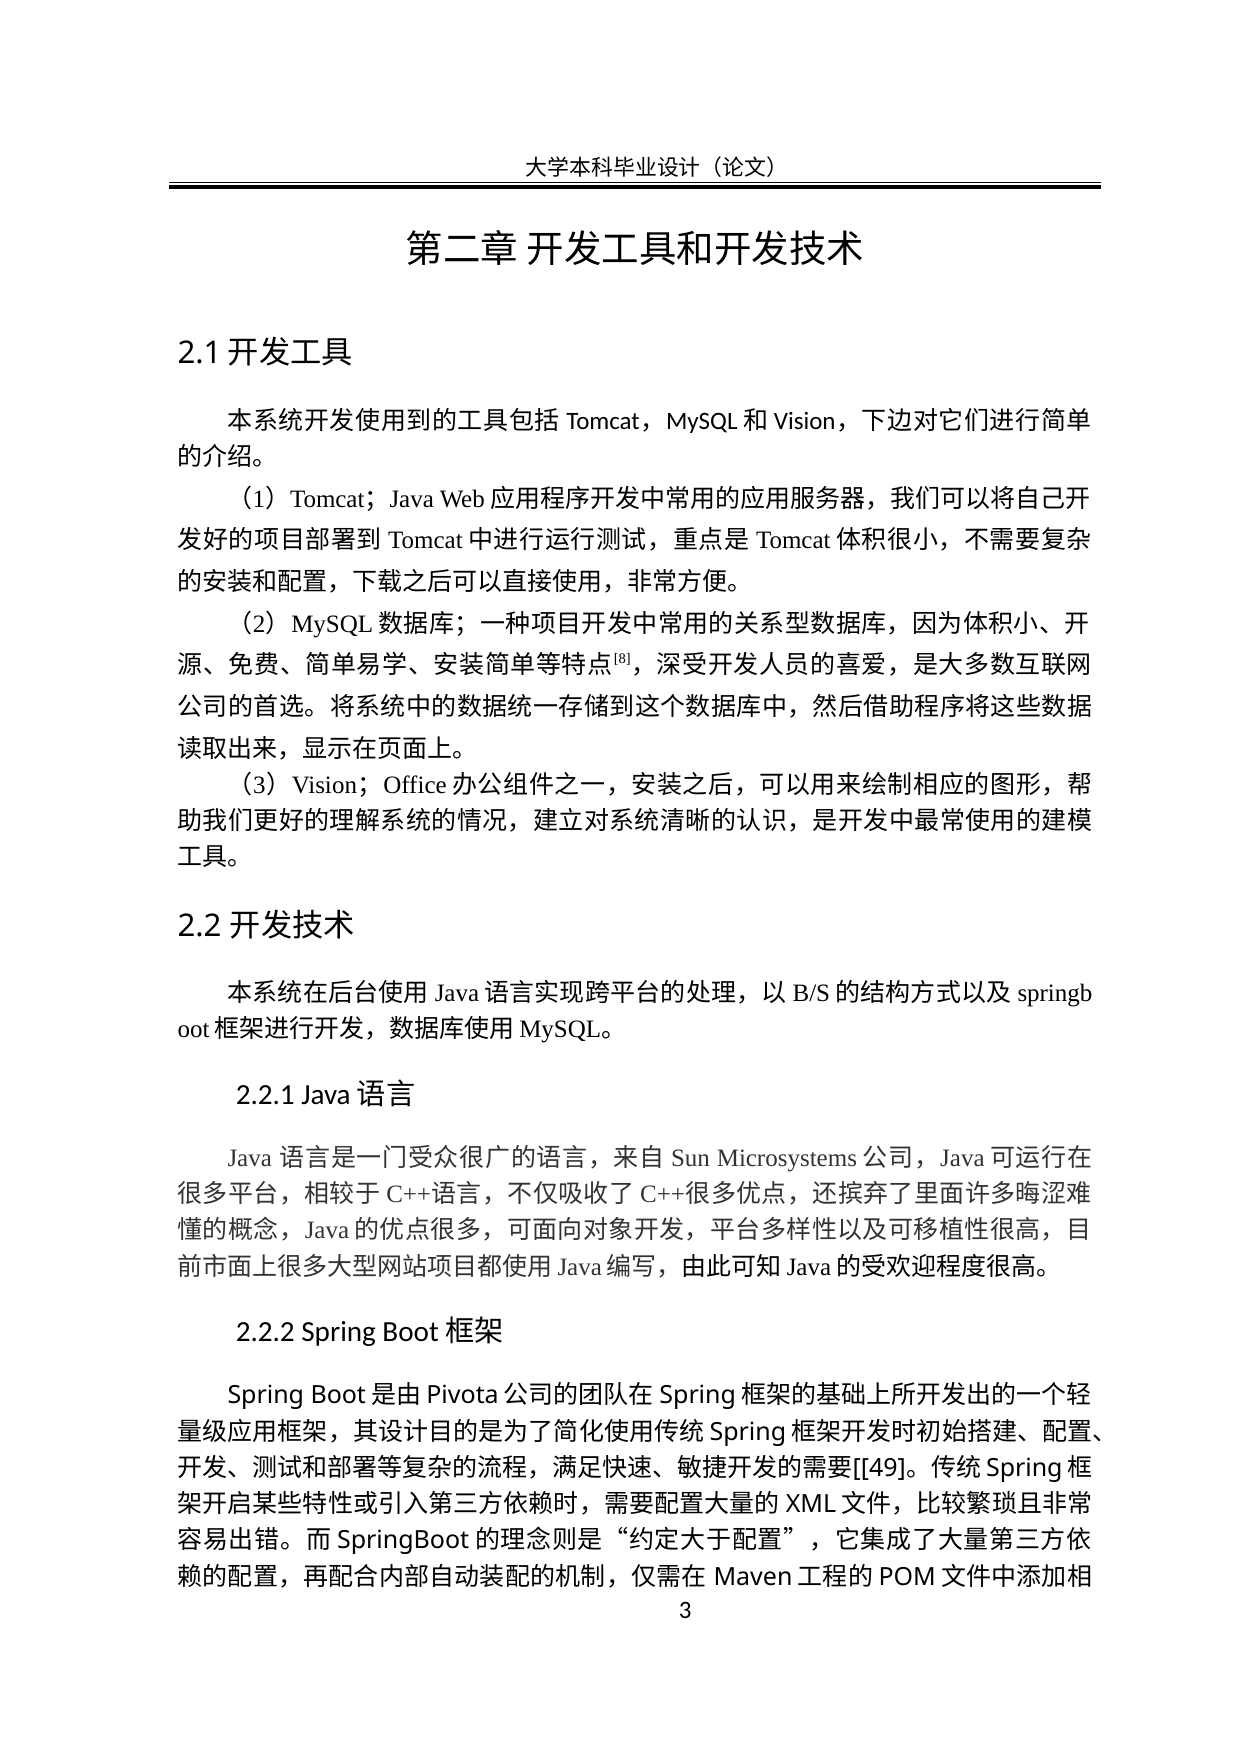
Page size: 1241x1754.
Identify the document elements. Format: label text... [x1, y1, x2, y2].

subtitle 2.2.1 Java语言 [177, 1070, 1092, 1112]
text 本系统开发使用到的工具包括Tomcat，MySQL和Vision，下边对它们进行简单的介绍。 [177, 400, 1092, 473]
text （3）Vision；Office办公组件之一，安装之后，可以用来绘制相应的图形，帮助我们更好的理解系统的情况，建立对系统清晰的认识，是开发中最常使用的建模工具。 [177, 764, 1092, 873]
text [177, 1375, 1092, 1592]
subtitle 2.2 开发技术 [177, 900, 1092, 946]
text Java 语言是一门受众很广的语言，来自Sun Microsystems公司，Java可运行在很多平台，相较于C++语言，不仅吸收了C++很多优点，还摈弃了里面许多晦涩难懂的概念，Java的优点很多，可面向对象开发，平台多样性以及可移植性很高，目前市面上很多大型网站项目都使用Java编写，由此可知Java的受欢迎程度很高。 [177, 1137, 1092, 1282]
subtitle 2.2.2 Spring Boot框架 [177, 1307, 1092, 1350]
subtitle 2.1开发工具 [177, 328, 1092, 373]
text （1）Tomcat；Java Web应用程序开发中常用的应用服务器，我们可以将自己开发好的项目部署到Tomcat中进行运行测试，重点是Tomcat体积很小，不需要复杂的安装和配置，下载之后可以直接使用，非常方便。 [177, 473, 1092, 598]
subtitle 第二章 开发工具和开发技术 [177, 219, 1092, 273]
text 本系统在后台使用Java语言实现跨平台的处理，以B/S的结构方式以及springboot框架进行开发，数据库使用MySQL。 [177, 973, 1092, 1045]
